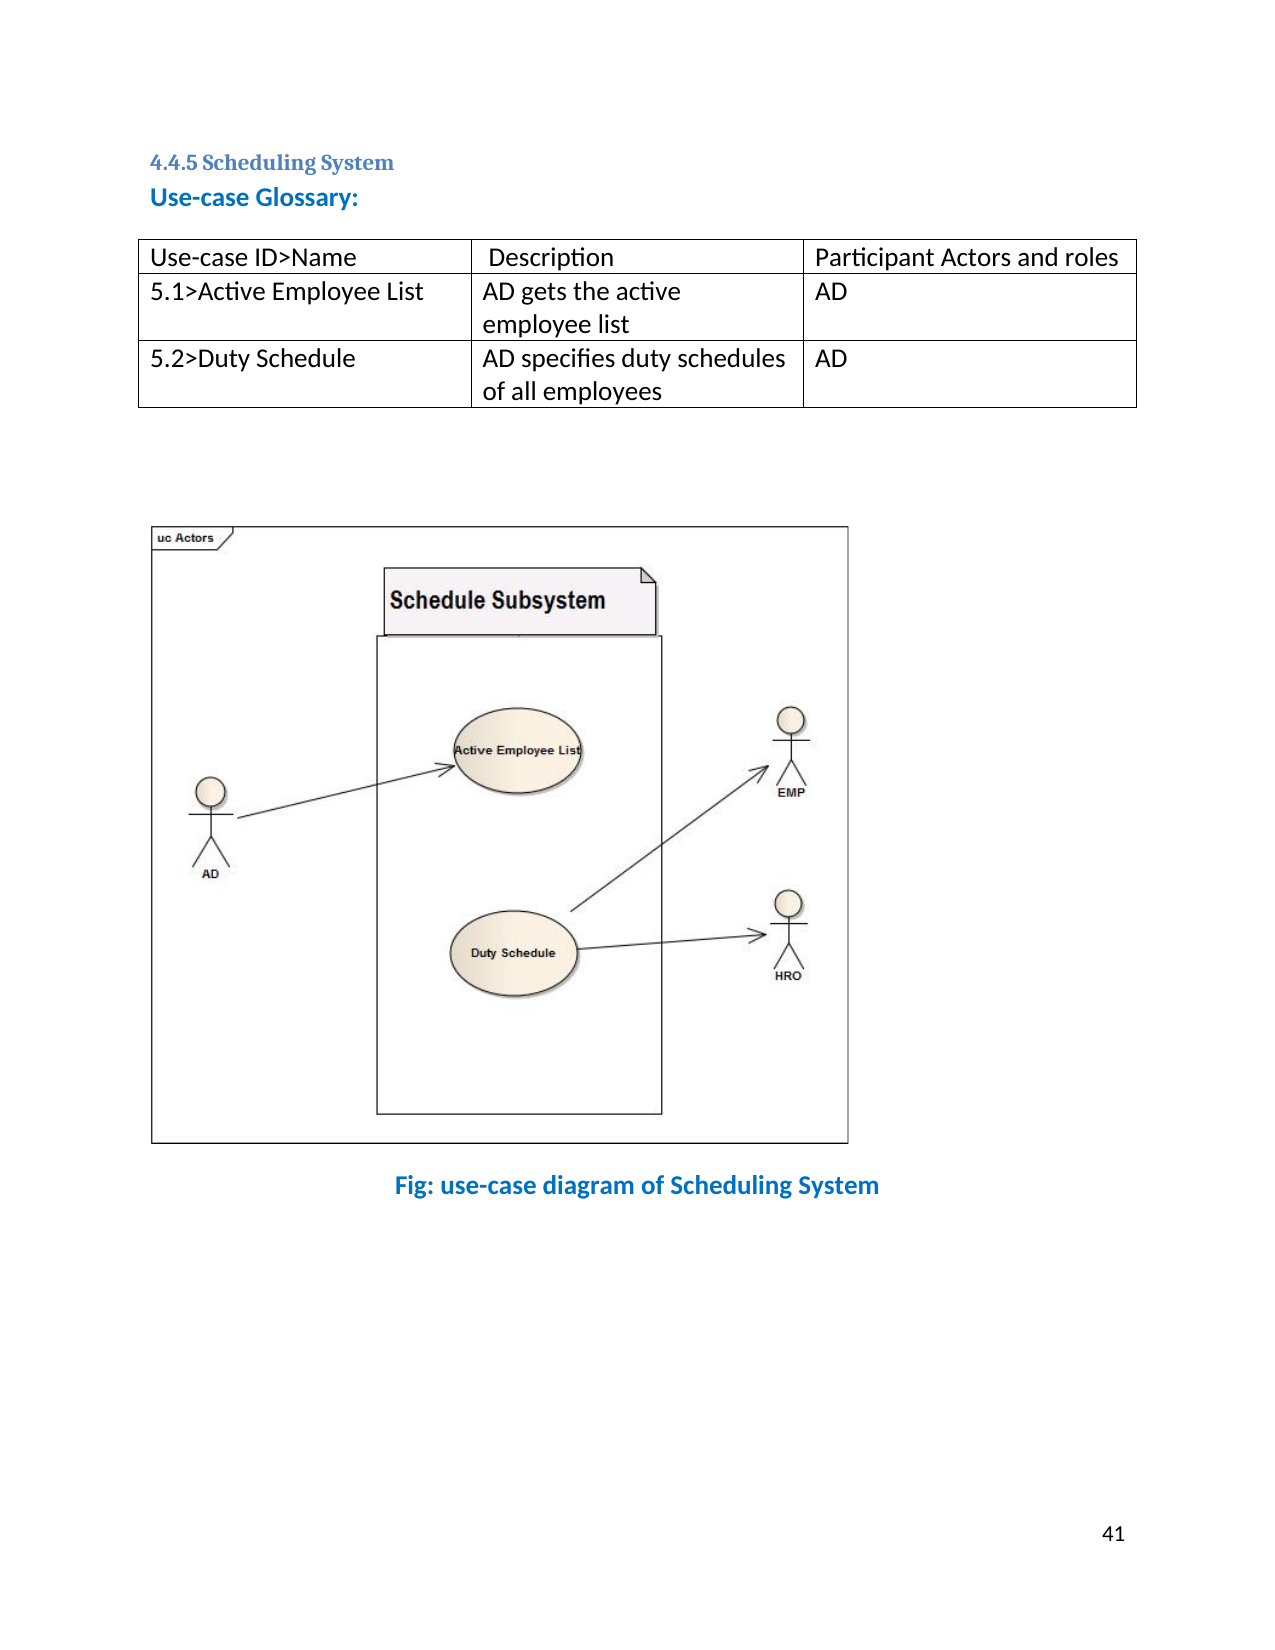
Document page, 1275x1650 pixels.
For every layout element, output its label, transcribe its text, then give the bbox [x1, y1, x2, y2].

table_cell AD [804, 274, 1136, 340]
table_header Description [472, 240, 803, 273]
table_cell 5.1>Active Employee List [139, 274, 471, 340]
table_cell AD specifies duty schedules of all employees [472, 341, 803, 407]
table_header Participant Actors and roles [804, 240, 1136, 273]
picture [150, 525, 849, 1144]
subtitle 4.4.5 Scheduling System [150, 150, 1125, 176]
table_cell AD gets the active employee list [472, 274, 803, 340]
text Fig: use-case diagram of Scheduling System [150, 1168, 1125, 1201]
table_header Use-case ID>Name [139, 240, 471, 273]
table_cell AD [804, 341, 1136, 407]
text Use-case Glossary: [150, 180, 1125, 213]
table_cell 5.2>Duty Schedule [139, 341, 471, 407]
